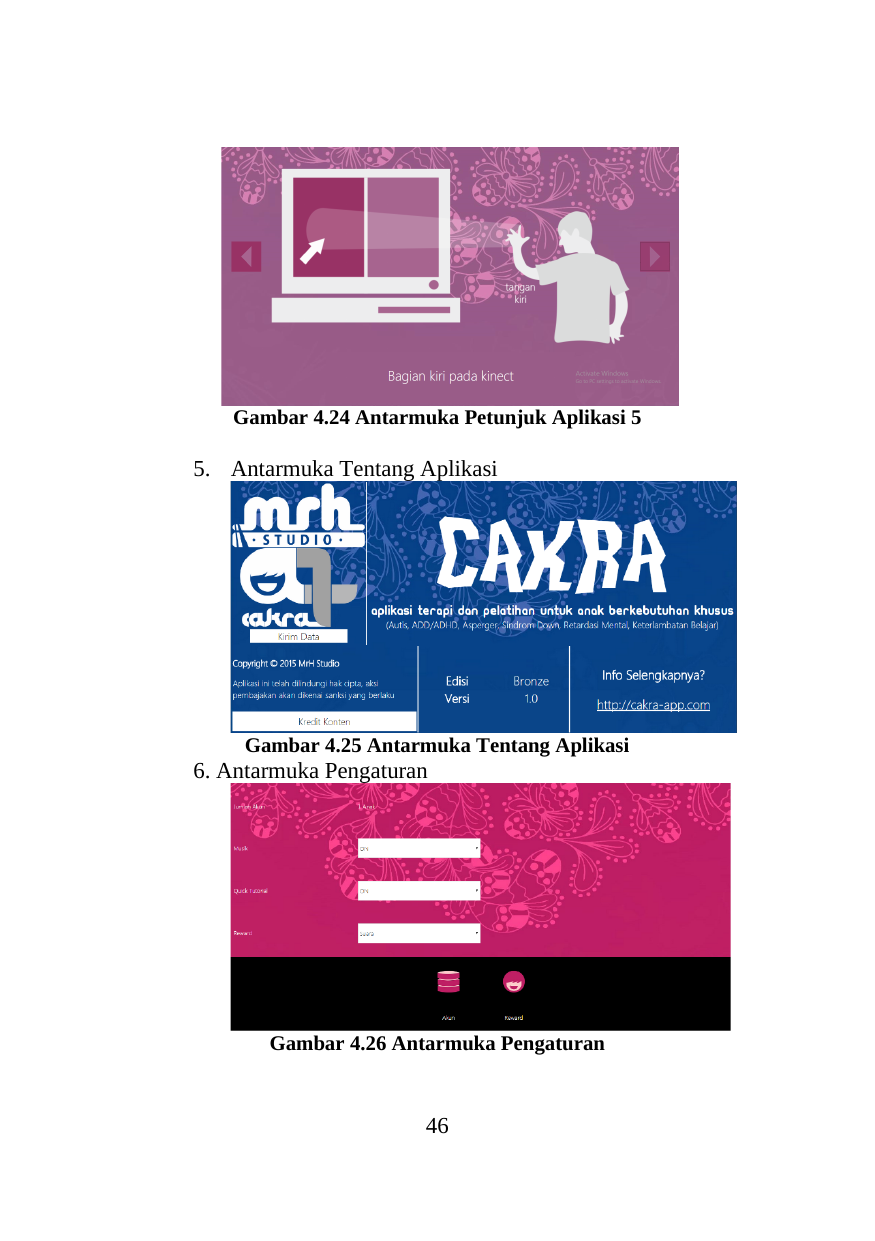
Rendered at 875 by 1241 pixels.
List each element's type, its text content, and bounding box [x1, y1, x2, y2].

text 6. Antarmuka Pengaturan [153, 757, 756, 783]
picture [230, 783, 731, 1031]
list Antarmuka Tentang Aplikasi [193, 456, 756, 482]
picture [221, 147, 679, 406]
picture [230, 481, 737, 733]
